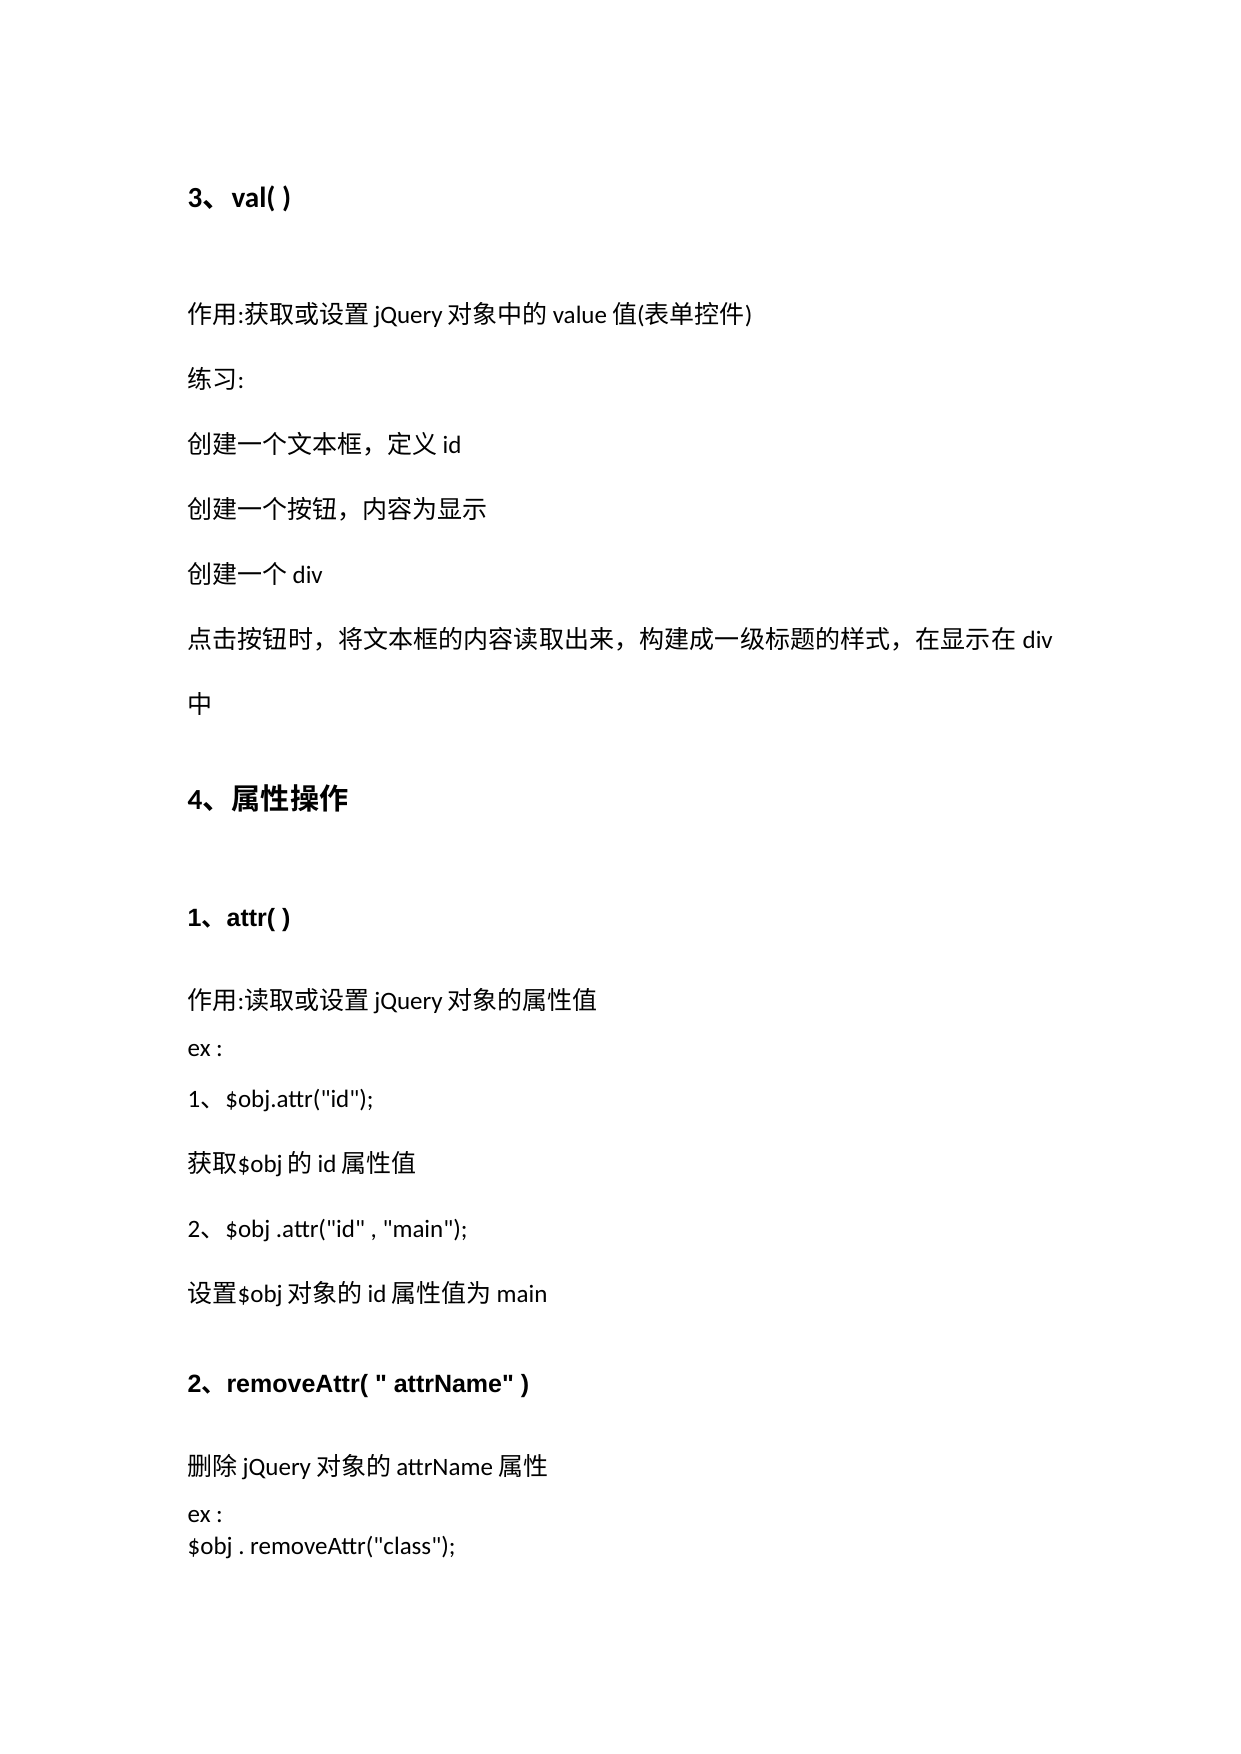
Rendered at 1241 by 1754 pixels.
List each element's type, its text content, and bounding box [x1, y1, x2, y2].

subtitle 3、val( ) [187, 162, 1053, 227]
text ex : [187, 1497, 1053, 1529]
subtitle 1、attr( ) [187, 883, 1053, 948]
subtitle 4、属性操作 [187, 764, 1053, 829]
text 作用:获取或设置jQuery对象中的value值(表单控件) [187, 280, 1053, 345]
text 创建一个按钮，内容为显示 [187, 475, 1053, 540]
text 设置$obj对象的id属性值为main [187, 1259, 1053, 1324]
text 获取$obj的id属性值 [187, 1129, 1053, 1194]
text 删除jQuery对象的attrName属性 [187, 1432, 1053, 1497]
text 创建一个div [187, 540, 1053, 605]
text 作用:读取或设置jQuery对象的属性值 [187, 966, 1053, 1031]
text 点击按钮时，将文本框的内容读取出来，构建成一级标题的样式，在显示在div中 [187, 605, 1053, 735]
text 1、$obj.attr("id"); [187, 1064, 1053, 1129]
text 2、$obj .attr("id" , "main"); [187, 1194, 1053, 1259]
subtitle 2、removeAttr( " attrName" ) [187, 1349, 1053, 1414]
text 创建一个文本框，定义id [187, 410, 1053, 475]
text $obj . removeAttr("class"); [187, 1529, 1053, 1562]
text ex : [187, 1031, 1053, 1064]
text 练习: [187, 345, 1053, 410]
